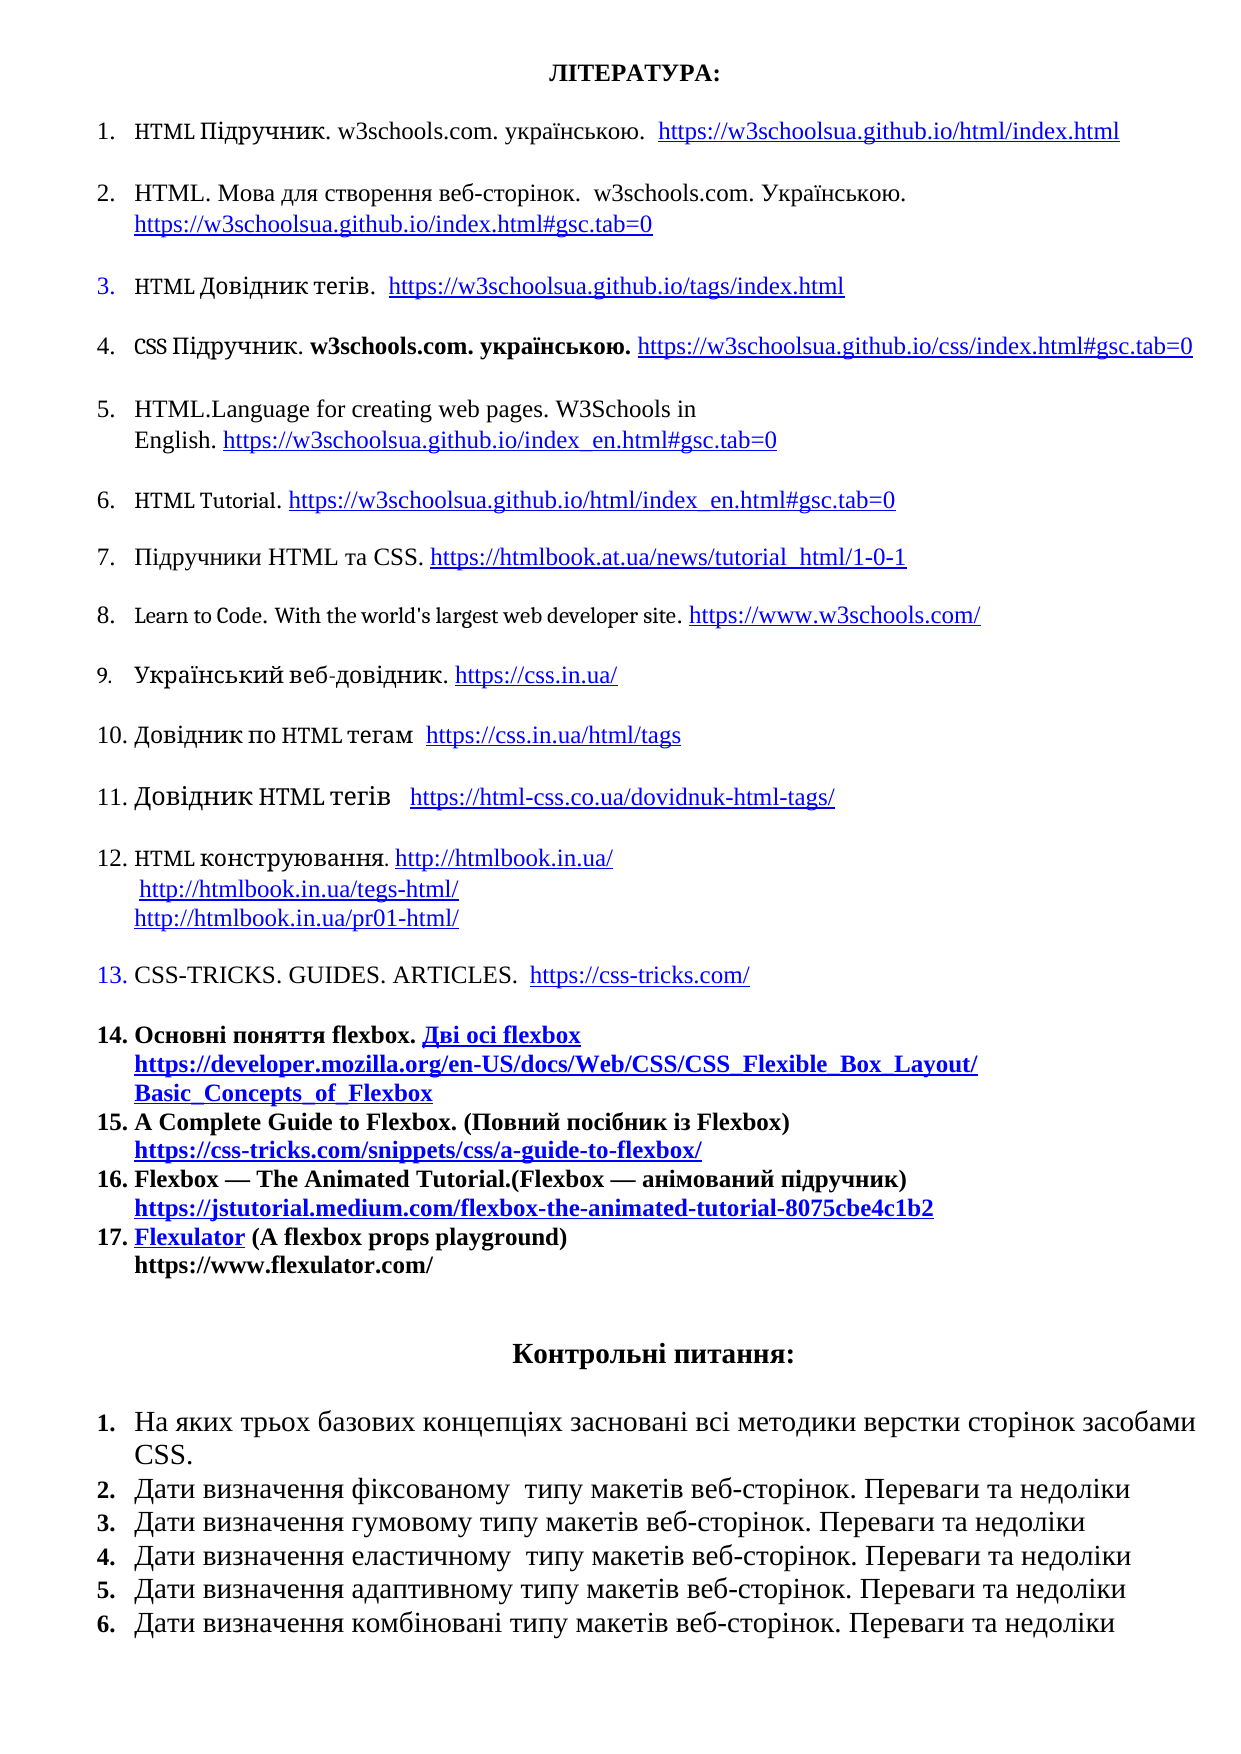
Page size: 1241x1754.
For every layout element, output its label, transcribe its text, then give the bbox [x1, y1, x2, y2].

list CSS Підручник. w3schools.com. українською. https://w3schoolsua.github.io/css/index.html#gsc.tab=0 [97, 331, 1211, 392]
list Дати визначення комбіновані типу макетів веб-сторінок. Переваги та недоліки [97, 1605, 1211, 1638]
list Flexbox — The Animated Tutorial.(Flexbox — анімований підручник) [97, 1164, 1211, 1193]
list HTML Довідник тегів. https://w3schoolsua.github.io/tags/index.html [97, 271, 1211, 300]
list Довідник по HTML тегам https://css.in.ua/html/tags [97, 720, 1211, 780]
list https://css-tricks.com/snippets/css/a-guide-to-flexbox/ [134, 1135, 1211, 1164]
text Контрольні питання: [97, 1337, 1211, 1370]
list HTML Tutorial. https://w3schoolsua.github.io/html/index_en.html#gsc.tab=0 [97, 485, 1211, 514]
list A Complete Guide to Flexbox. (Повний посібник із Flexbox) [97, 1107, 1211, 1135]
list Підручники HTML та CSS. https://htmlbook.at.ua/news/tutorial_html/1-0-1 [97, 542, 1211, 571]
list Український веб-довідник. https://css.in.ua/ [97, 660, 1211, 689]
list CSS-TRICKS. GUIDES. ARTICLES. https://css-tricks.com/ [97, 961, 1211, 989]
text ЛІТЕРАТУРА: [59, 58, 1211, 87]
list Дати визначення фіксованому типу макетів веб-сторінок. Переваги та недоліки [97, 1471, 1211, 1504]
list HTML Підручник. w3schools.com. українською. https://w3schoolsua.github.io/html/index.html [97, 116, 1211, 176]
list https://www.flexulator.com/ [134, 1250, 1211, 1279]
list https://developer.mozilla.org/en-US/docs/Web/CSS/CSS_Flexible_Box_Layout/Basic_Concepts_of_Flexbox [134, 1049, 1211, 1107]
list http://htmlbook.in.ua/pr01-html/ [134, 903, 1211, 961]
list http://htmlbook.in.ua/tegs-html/ [134, 874, 1211, 903]
list Learn to Code. With the world's largest web developer site. https://www.w3schools.com/ [97, 600, 1211, 629]
list Довідник HTML тегів https://html-css.co.ua/dovidnuk-html-tags/ [97, 782, 1211, 812]
list Основні поняття flexbox. Дві осі flexbox [97, 1020, 1211, 1049]
list HTML.Language for creating web pages. W3Schools in English. https://w3schoolsua.github.io/index_en.html#gsc.tab=0 [97, 394, 1211, 454]
list https://jstutorial.medium.com/flexbox-the-animated-tutorial-8075cbe4c1b2 [134, 1193, 1211, 1222]
list HTML. Мова для створення веб-сторінок. w3schools.com. Українською. https://w3schoolsua.github.io/index.html#gsc.tab=0 [97, 178, 1211, 269]
list Flexulator (A flexbox props playground) [97, 1222, 1211, 1250]
list Дати визначення гумовому типу макетів веб-сторінок. Переваги та недоліки [97, 1504, 1219, 1538]
list На яких трьох базових концепціях засновані всі методики верстки сторінок засобами CSS. [97, 1404, 1211, 1471]
list Дати визначення адаптивному типу макетів веб-сторінок. Переваги та недоліки [97, 1571, 1211, 1605]
list Дати визначення еластичному типу макетів веб-сторінок. Переваги та недоліки [97, 1538, 1211, 1571]
list HTML конструювання. http://htmlbook.in.ua/ [97, 843, 1211, 872]
